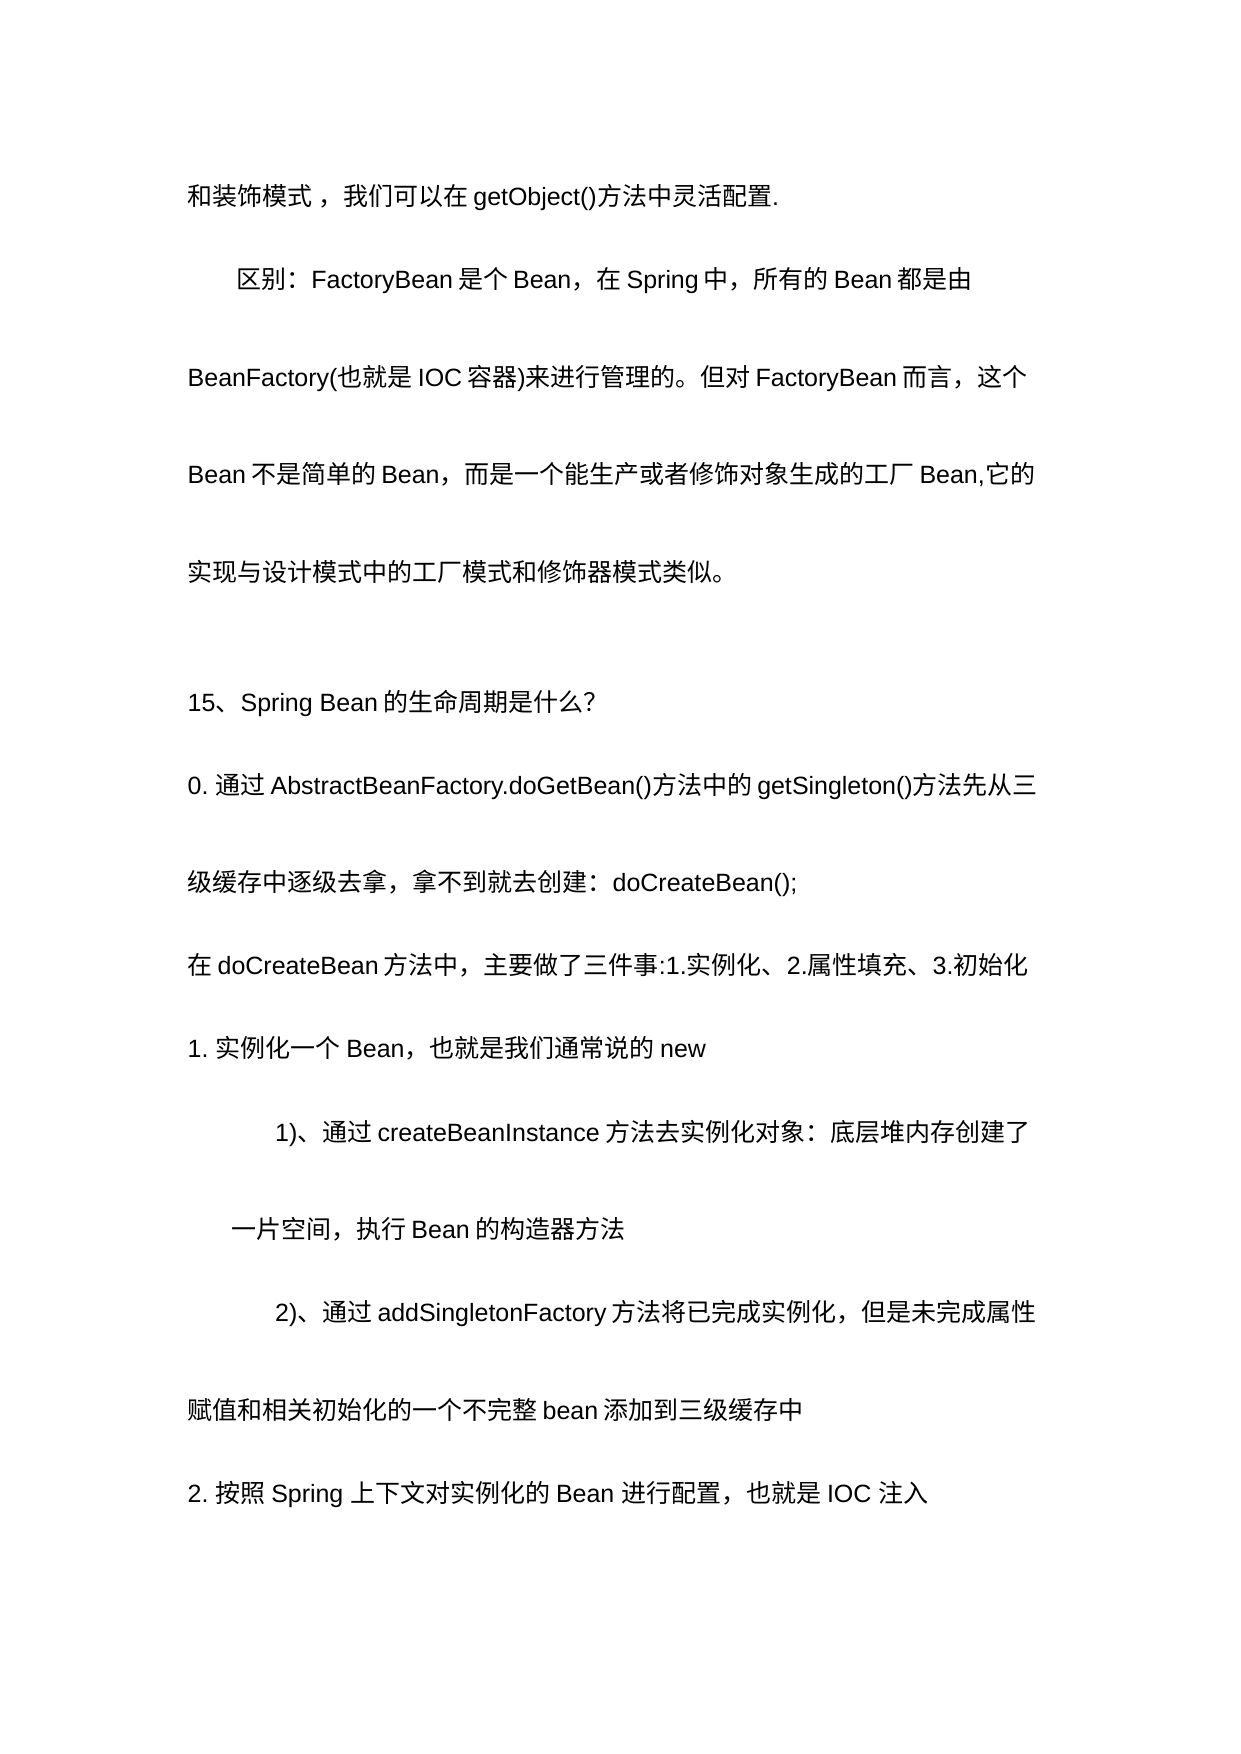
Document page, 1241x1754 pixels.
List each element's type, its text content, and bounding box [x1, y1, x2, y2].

text 区别：FactoryBean是个Bean，在Spring中，所有的Bean都是由BeanFactory(也就是IOC容器)来进行管理的。但对FactoryBean而言，这个Bean不是简单的Bean，而是一个能生产或者修饰对象生成的工厂Bean,它的实现与设计模式中的工厂模式和修饰器模式类似。 [187, 245, 1053, 603]
text 0. 通过AbstractBeanFactory.doGetBean()方法中的getSingleton()方法先从三级缓存中逐级去拿，拿不到就去创建：doCreateBean(); [187, 751, 1053, 913]
text 在doCreateBean方法中，主要做了三件事:1.实例化、2.属性填充、3.初始化 [187, 931, 1053, 996]
text 1)、通过createBeanInstance方法去实例化对象：底层堆内存创建了一片空间，执行Bean的构造器方法 [231, 1098, 1053, 1260]
text 2. 按照 Spring 上下文对实例化的 Bean 进行配置，也就是 IOC 注入 [187, 1459, 1053, 1524]
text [187, 162, 1053, 227]
text 1. 实例化一个 Bean，也就是我们通常说的 new [187, 1014, 1053, 1079]
subtitle 15、Spring Bean的生命周期是什么？ [187, 668, 1053, 733]
text 2)、通过addSingletonFactory方法将已完成实例化，但是未完成属性赋值和相关初始化的一个不完整bean添加到三级缓存中 [187, 1278, 1053, 1441]
